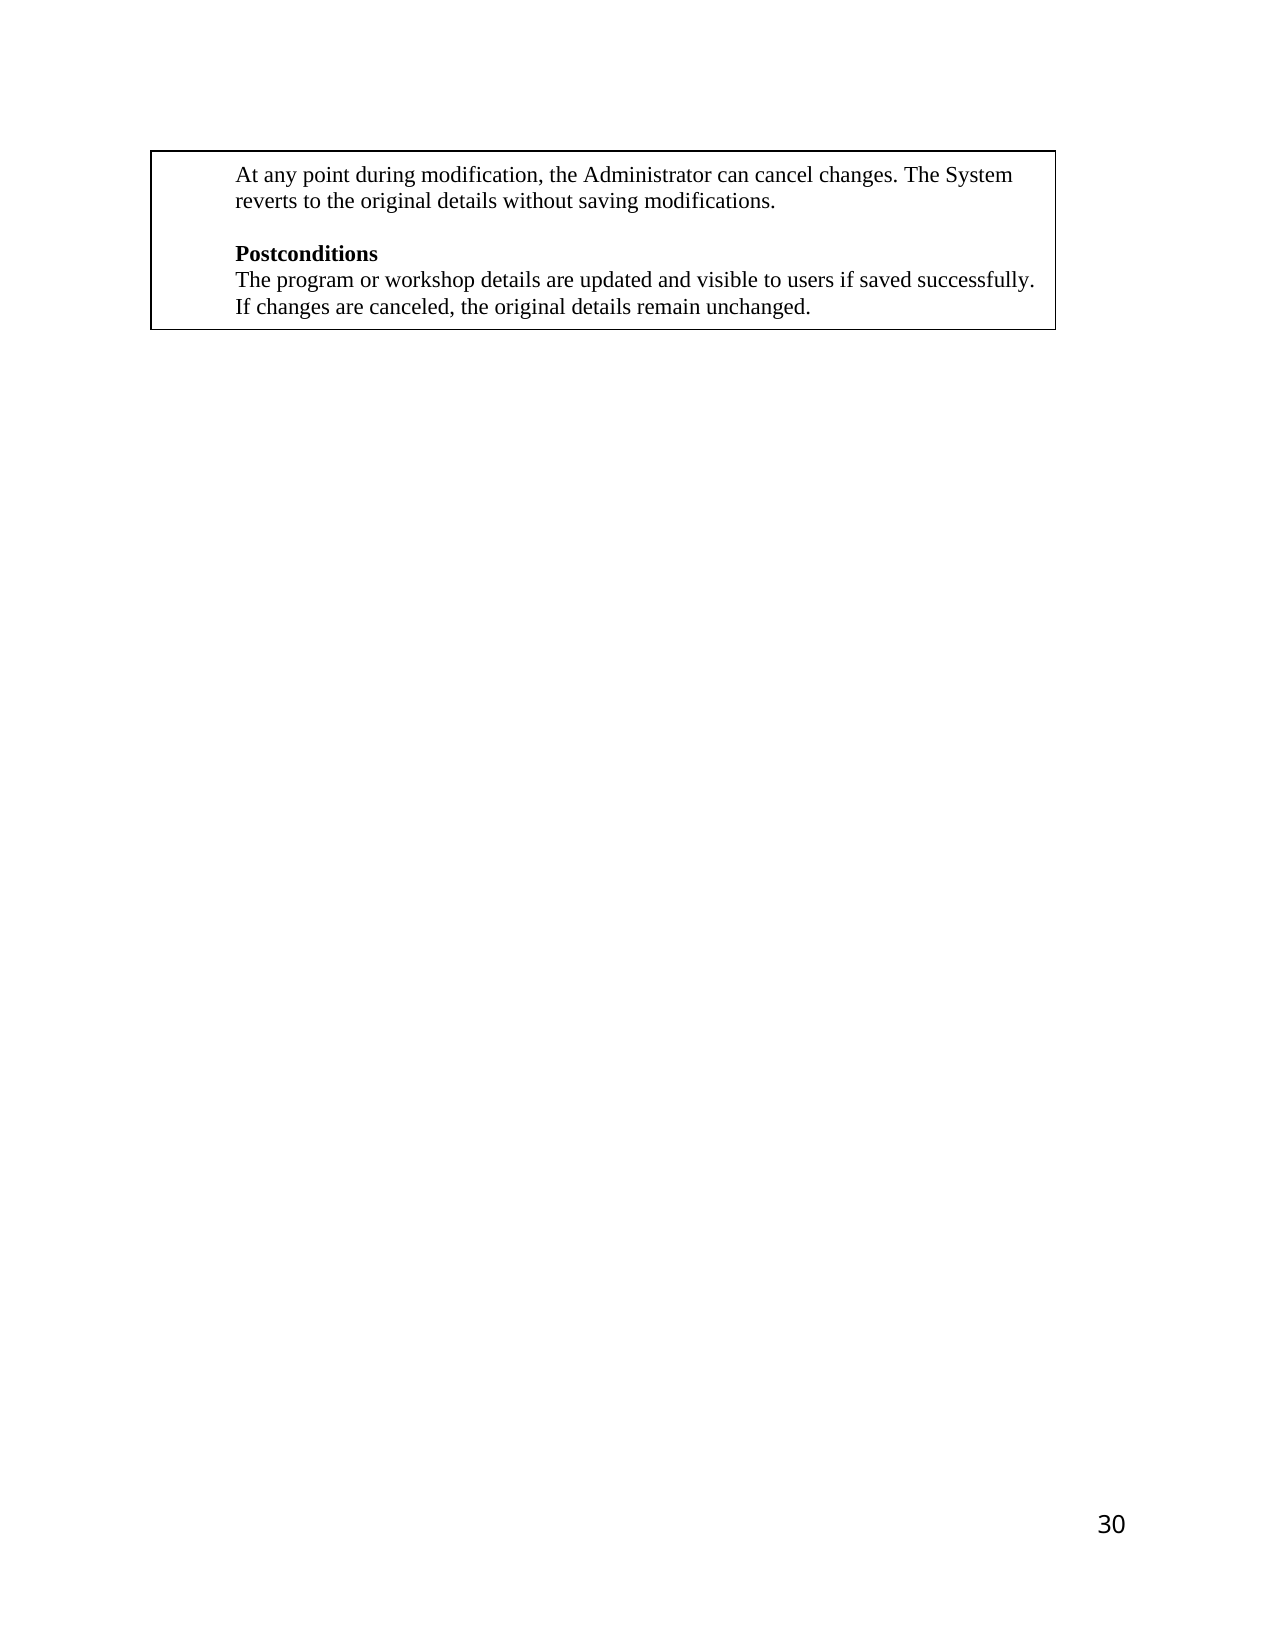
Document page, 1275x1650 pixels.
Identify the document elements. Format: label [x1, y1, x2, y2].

table_cell [152, 152, 1055, 328]
